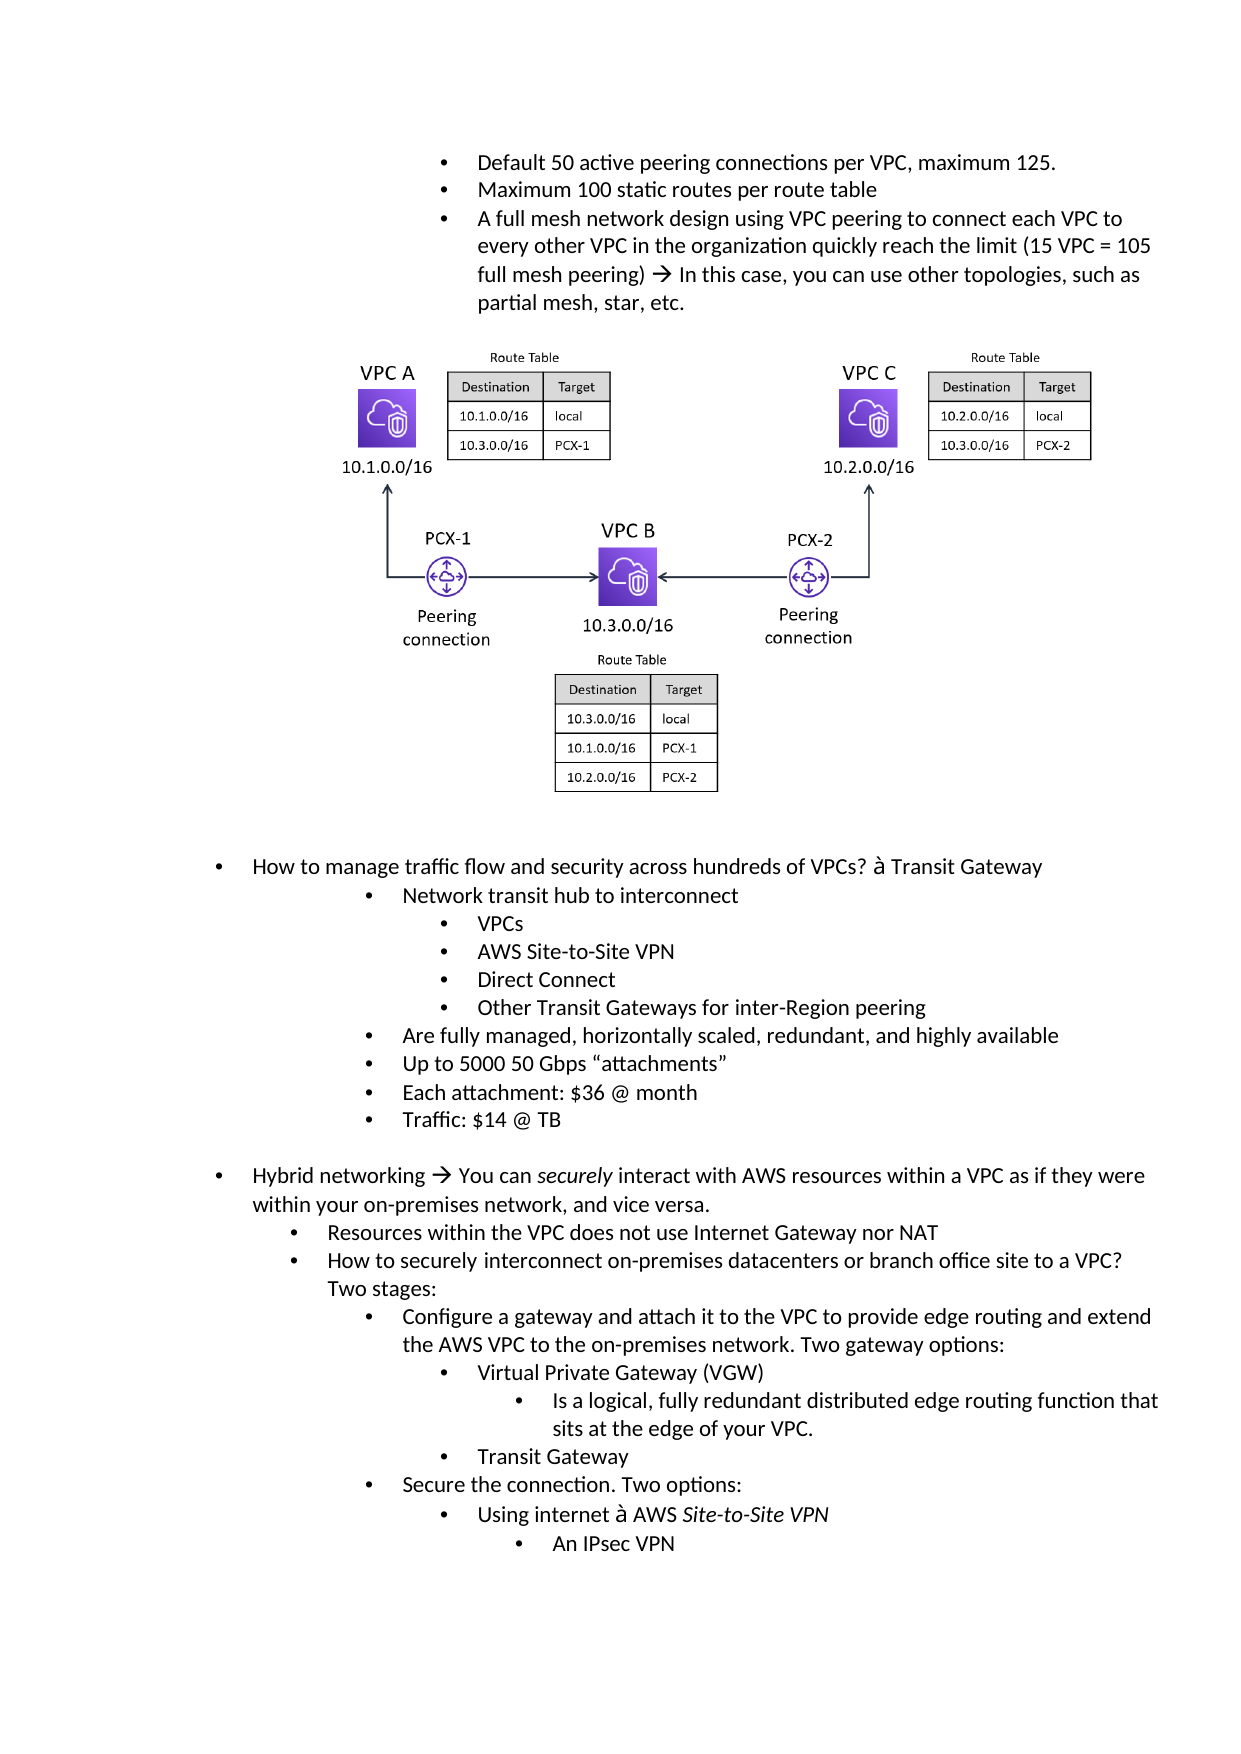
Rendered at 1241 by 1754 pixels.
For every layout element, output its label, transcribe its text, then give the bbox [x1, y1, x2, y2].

list Is a logical, fully redundant distributed edge routing function that sits at the edge of your VPC. [515, 1386, 1167, 1442]
list An IPsec VPN [515, 1529, 1167, 1557]
list Traffic: $14 @ TB [365, 1106, 1167, 1134]
list Up to 5000 50 Gbps “attachments” [365, 1049, 1167, 1078]
list Are fully managed, horizontally scaled, redundant, and highly available [365, 1022, 1167, 1049]
list Virtual Private Gateway (VGW) [440, 1358, 1167, 1386]
list Transit Gateway [440, 1442, 1167, 1470]
list VPCs [440, 909, 1167, 937]
list AWS Site-to-Site VPN [440, 937, 1167, 966]
list How to securely interconnect on-premises datacenters or branch office site to a VPC? Two stages: [290, 1246, 1167, 1302]
list How to manage traffic flow and security across hundreds of VPCs? à Transit Gateway [215, 850, 1167, 881]
list Secure the connection. Two options: [365, 1470, 1167, 1498]
list Other Transit Gateways for inter-Region peering [440, 993, 1167, 1022]
list Each attachment: $36 @ month [365, 1078, 1167, 1106]
list Using internet à AWS Site-to-Site VPN [440, 1498, 1167, 1529]
picture [323, 343, 1096, 795]
list Resources within the VPC does not use Internet Gateway nor NAT [290, 1218, 1167, 1246]
list Default 50 active peering connections per VPC, maximum 125. [440, 148, 1167, 176]
list Direct Connect [440, 966, 1167, 993]
list Network transit hub to interconnect [365, 881, 1167, 909]
list Maximum 100 static routes per route table [440, 176, 1167, 204]
list Configure a gateway and attach it to the VPC to provide edge routing and extend the AWS VPC to the on-premises network. Two gateway options: [365, 1302, 1167, 1358]
list A full mesh network design using VPC peering to connect each VPC to every other VPC in the organization quickly reach the limit (15 VPC = 105 full mesh peering) In this case, you can use other topologies, such as partial mesh, star, etc. [440, 204, 1167, 316]
list Hybrid networking You can securely interact with AWS resources within a VPC as if they were within your on-premises network, and vice versa. [215, 1162, 1167, 1218]
